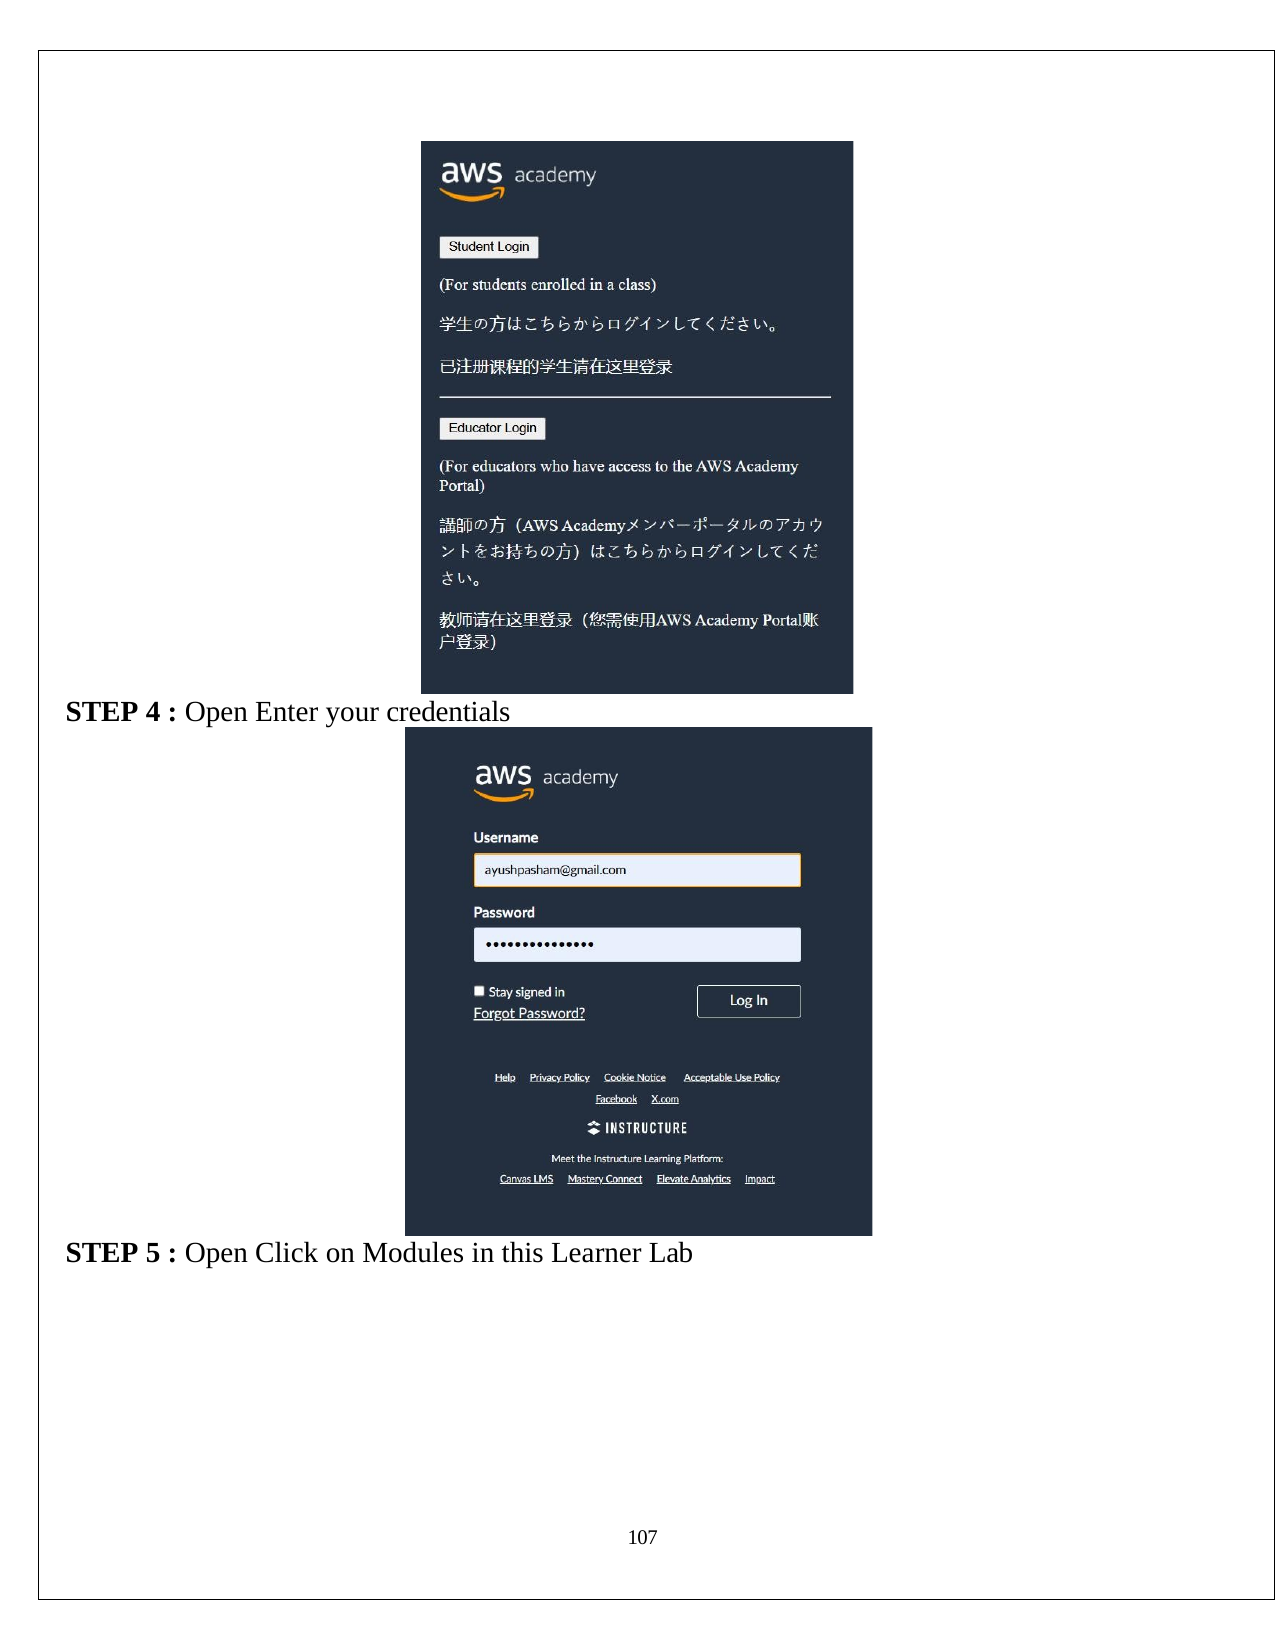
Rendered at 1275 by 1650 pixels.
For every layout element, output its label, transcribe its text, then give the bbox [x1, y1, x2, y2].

subtitle STEP 5 : Open Click on Modules in this Learner Lab [65, 1236, 1274, 1269]
picture [421, 141, 854, 694]
text STEP 4 : Open Enter your credentials [65, 694, 1274, 727]
picture [405, 727, 873, 1236]
